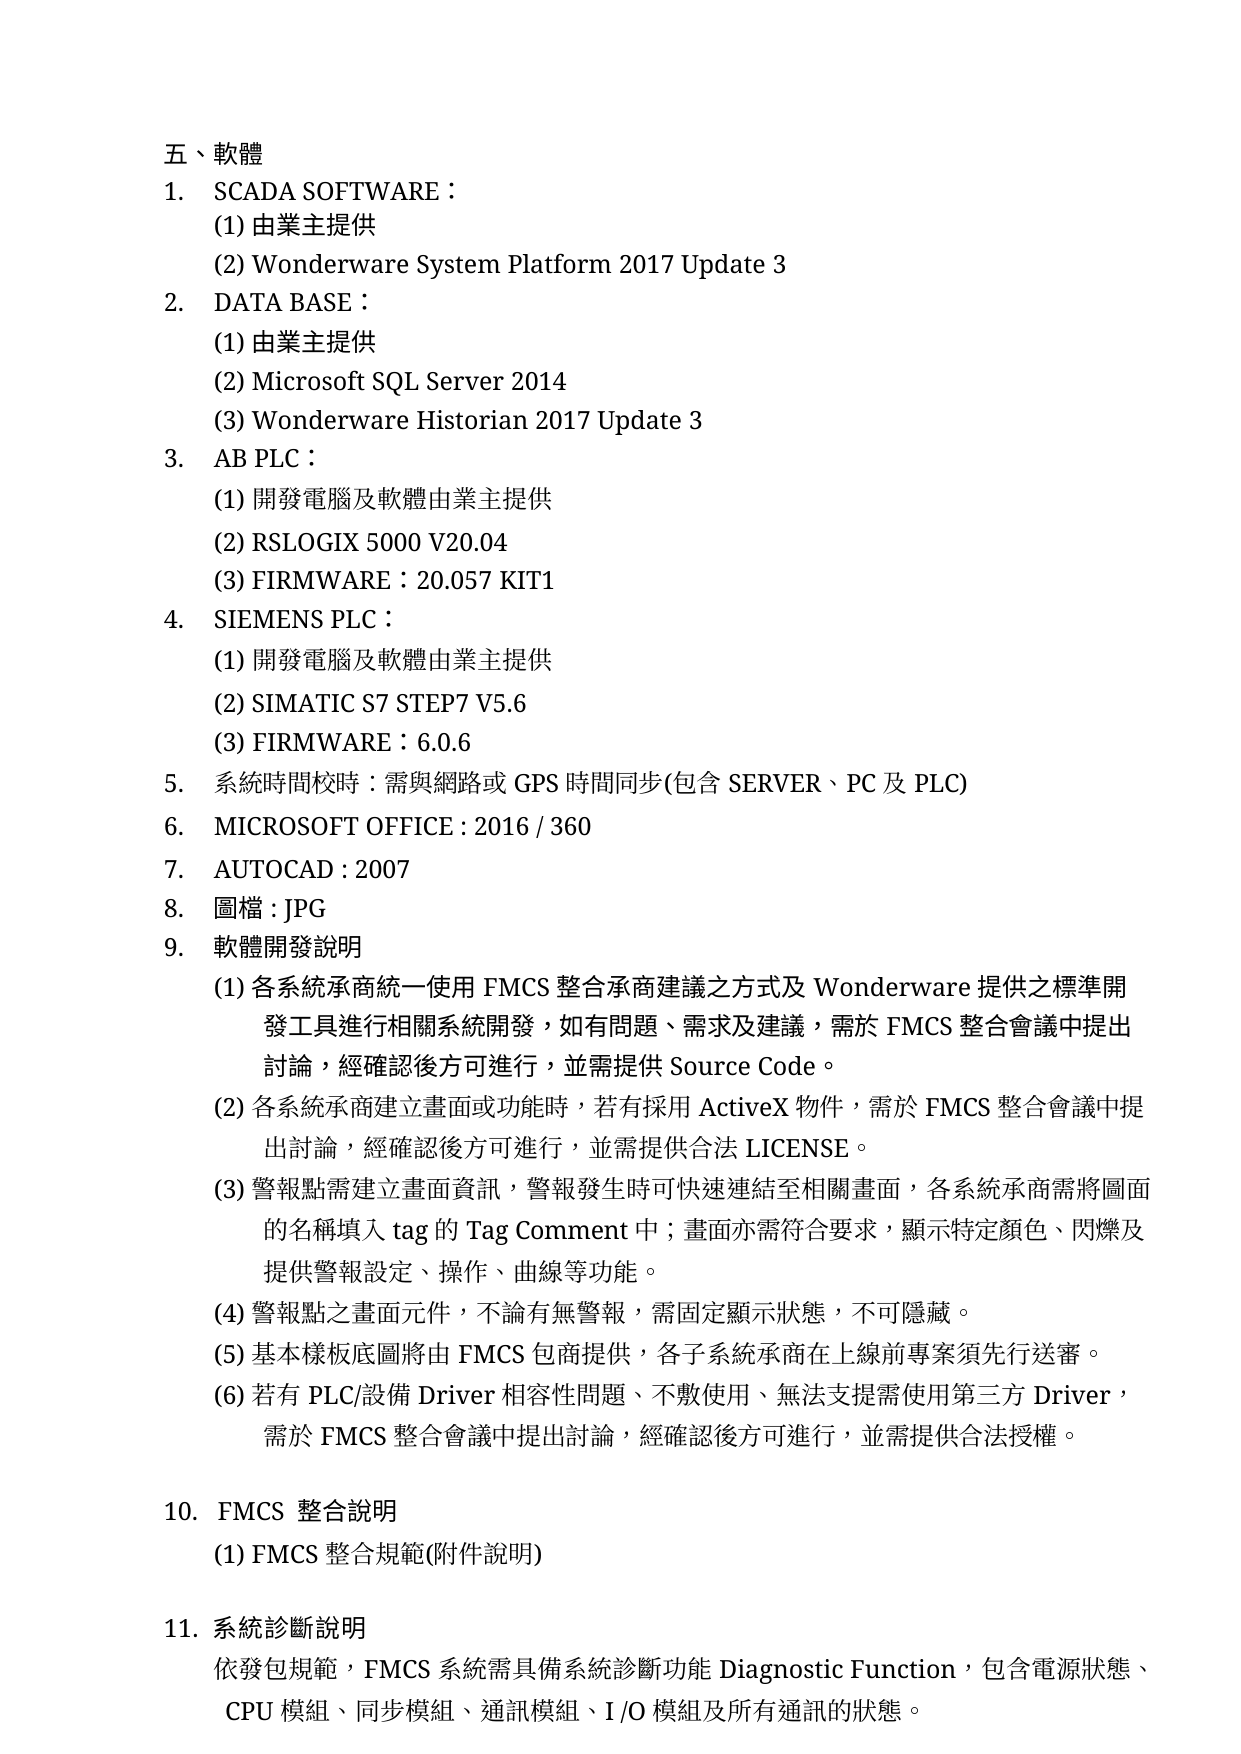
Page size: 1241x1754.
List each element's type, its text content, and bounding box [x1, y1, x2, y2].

text 出討論，經確認後方可進行，並需提供合法 LICENSE。 [264, 1128, 1240, 1164]
text 11. 系統診斷說明 [164, 1611, 1240, 1645]
text (3) Wonderware Historian 2017 Update 3 [214, 403, 1240, 437]
text (3) 警報點需建立畫面資訊，警報發生時可快速連結至相關畫面，各系統承商需將圖面的名稱填入 tag 的 Tag Comment 中；畫面亦需符合要求，顯示特定顏色、閃爍及提供警報設定、操作、曲線等功能。 [214, 1169, 1164, 1288]
text 8. 圖檔 : JPG [164, 890, 1240, 924]
text 6. MICROSOFT OFFICE : 2016 / 360 [164, 809, 1240, 843]
text (1) 由業主提供 [214, 325, 1240, 359]
text (1) 開發電腦及軟體由業主提供 [214, 479, 1240, 515]
text (2) RSLOGIX 5000 V20.04 [214, 524, 1240, 558]
text 7. AUTOCAD : 2007 [164, 852, 1240, 886]
text 2. DATA BASE： [164, 284, 1240, 318]
text (2) SIMATIC S7 STEP7 V5.6 [214, 686, 1240, 720]
text (4) 警報點之畫面元件，不論有無警報，需固定顯示狀態，不可隱藏。 [214, 1294, 1240, 1330]
text (1) 開發電腦及軟體由業主提供 [214, 641, 1240, 677]
text 需於 FMCS 整合會議中提出討論，經確認後方可進行，並需提供合法授權。 [264, 1417, 1240, 1453]
text (6) 若有 PLC/設備 Driver 相容性問題、不敷使用、無法支提需使用第三方 Driver， [214, 1376, 1240, 1412]
text (1) 由業主提供 [214, 208, 1240, 242]
text (2) Microsoft SQL Server 2014 [214, 364, 1240, 398]
text (1) 各系統承商統一使用 FMCS 整合承商建議之方式及 Wonderware 提供之標準開發工具進行相關系統開發，如有問題、需求及建議，需於 FMCS 整合會議中提出討論，經確認後方可進行，並需提供 Source Code。 [214, 970, 1151, 1082]
text 1. SCADA SOFTWARE： [164, 174, 1240, 208]
text (2) 各系統承商建立畫面或功能時，若有採用 ActiveX 物件，需於 FMCS 整合會議中提 [214, 1088, 1240, 1124]
text 依發包規範，FMCS 系統需具備系統診斷功能 Diagnostic Function，包含電源狀態、 [214, 1650, 1240, 1686]
text (3) FIRMWARE：6.0.6 [214, 725, 1240, 759]
text 9. 軟體開發說明 [164, 929, 1240, 963]
text (2) Wonderware System Platform 2017 Update 3 [214, 247, 1240, 281]
text (5) 基本樣板底圖將由 FMCS 包商提供，各子系統承商在上線前專案須先行送審。 [214, 1335, 1240, 1371]
text 五、軟體 [164, 136, 1240, 170]
text CPU 模組、同步模組、通訊模組、I /O 模組及所有通訊的狀態。 [175, 1691, 1240, 1727]
text 10. FMCS 整合說明 [164, 1494, 1240, 1528]
text (3) FIRMWARE：20.057 KIT1 [214, 563, 1240, 597]
text 4. SIEMENS PLC： [164, 602, 1240, 636]
text 3. AB PLC： [164, 440, 1240, 474]
text 5. 系統時間校時：需與網路或 GPS 時間同步(包含 SERVER、PC 及 PLC) [164, 764, 1240, 800]
text (1) FMCS 整合規範(附件說明) [214, 1534, 1240, 1570]
